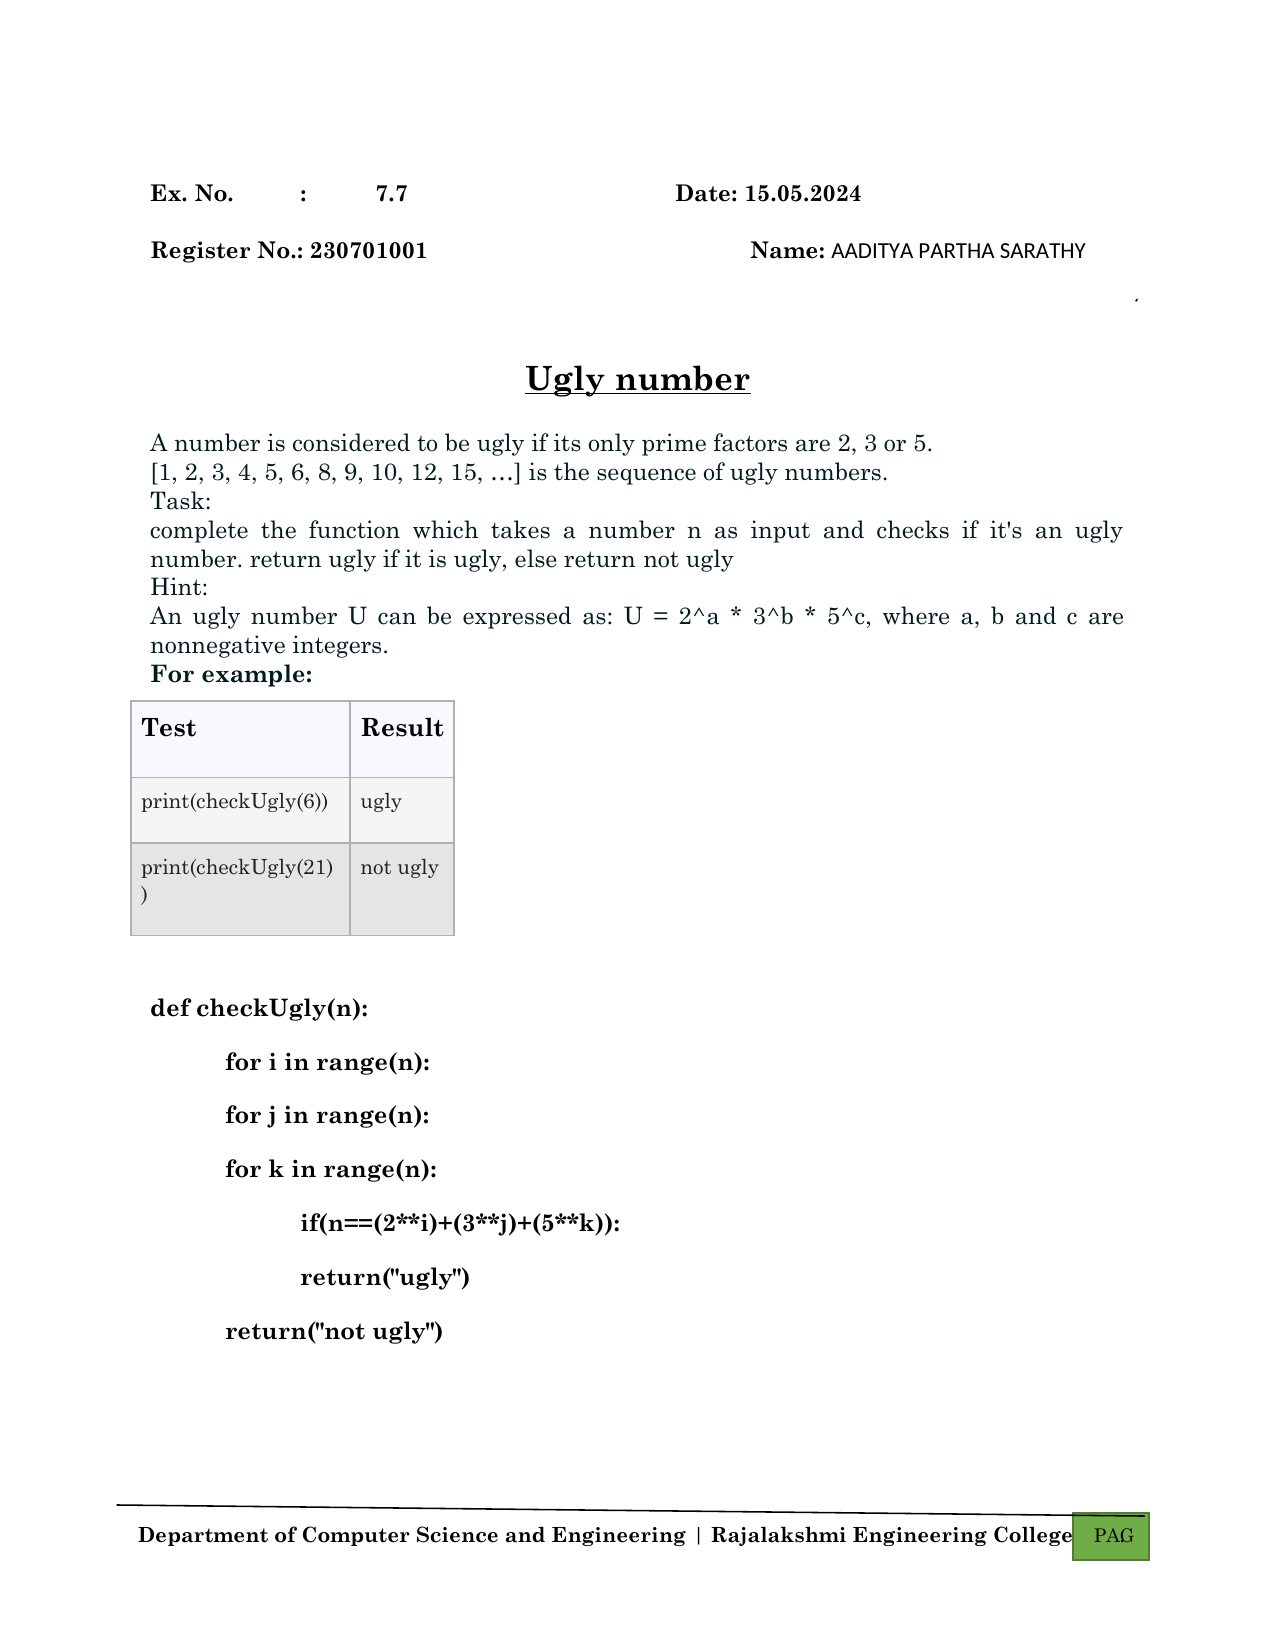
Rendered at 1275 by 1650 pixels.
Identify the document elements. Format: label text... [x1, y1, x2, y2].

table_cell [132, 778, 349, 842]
text Task: [150, 486, 1125, 514]
text An ugly number U can be expressed as: U = 2^a * 3^b * 5^c, where a, b and c are nonnegative integers. [150, 601, 1125, 659]
text for i in range(n): [150, 1046, 1125, 1075]
text Ugly number [150, 358, 1125, 398]
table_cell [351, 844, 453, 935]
text A number is considered to be ugly if its only prime factors are 2, 3 or 5. [150, 428, 1125, 457]
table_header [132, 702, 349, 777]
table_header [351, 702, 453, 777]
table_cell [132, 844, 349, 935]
text [1, 2, 3, 4, 5, 6, 8, 9, 10, 12, 15, …] is the sequence of ugly numbers. [150, 457, 1125, 486]
text for k in range(n): [150, 1154, 1125, 1183]
text Hint: [150, 572, 1125, 601]
text return("ugly") [150, 1262, 1125, 1291]
text def checkUgly(n): [150, 992, 1125, 1021]
text For example: [150, 659, 1125, 688]
text for j in range(n): [150, 1100, 1125, 1129]
text Ex. No. : 7.7 Date: 15.05.2024 [150, 179, 1125, 207]
text if(n==(2**i)+(3**j)+(5**k)): [150, 1208, 1125, 1237]
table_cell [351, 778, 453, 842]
text return("not ugly") [150, 1316, 1125, 1344]
text Register No.: 230701001 Name: AADITYA PARTHA SARATHY [150, 236, 1125, 264]
text complete the function which takes a number n as input and checks if it's an ugly number. return ugly if it is ugly, else return not ugly [150, 514, 1125, 572]
